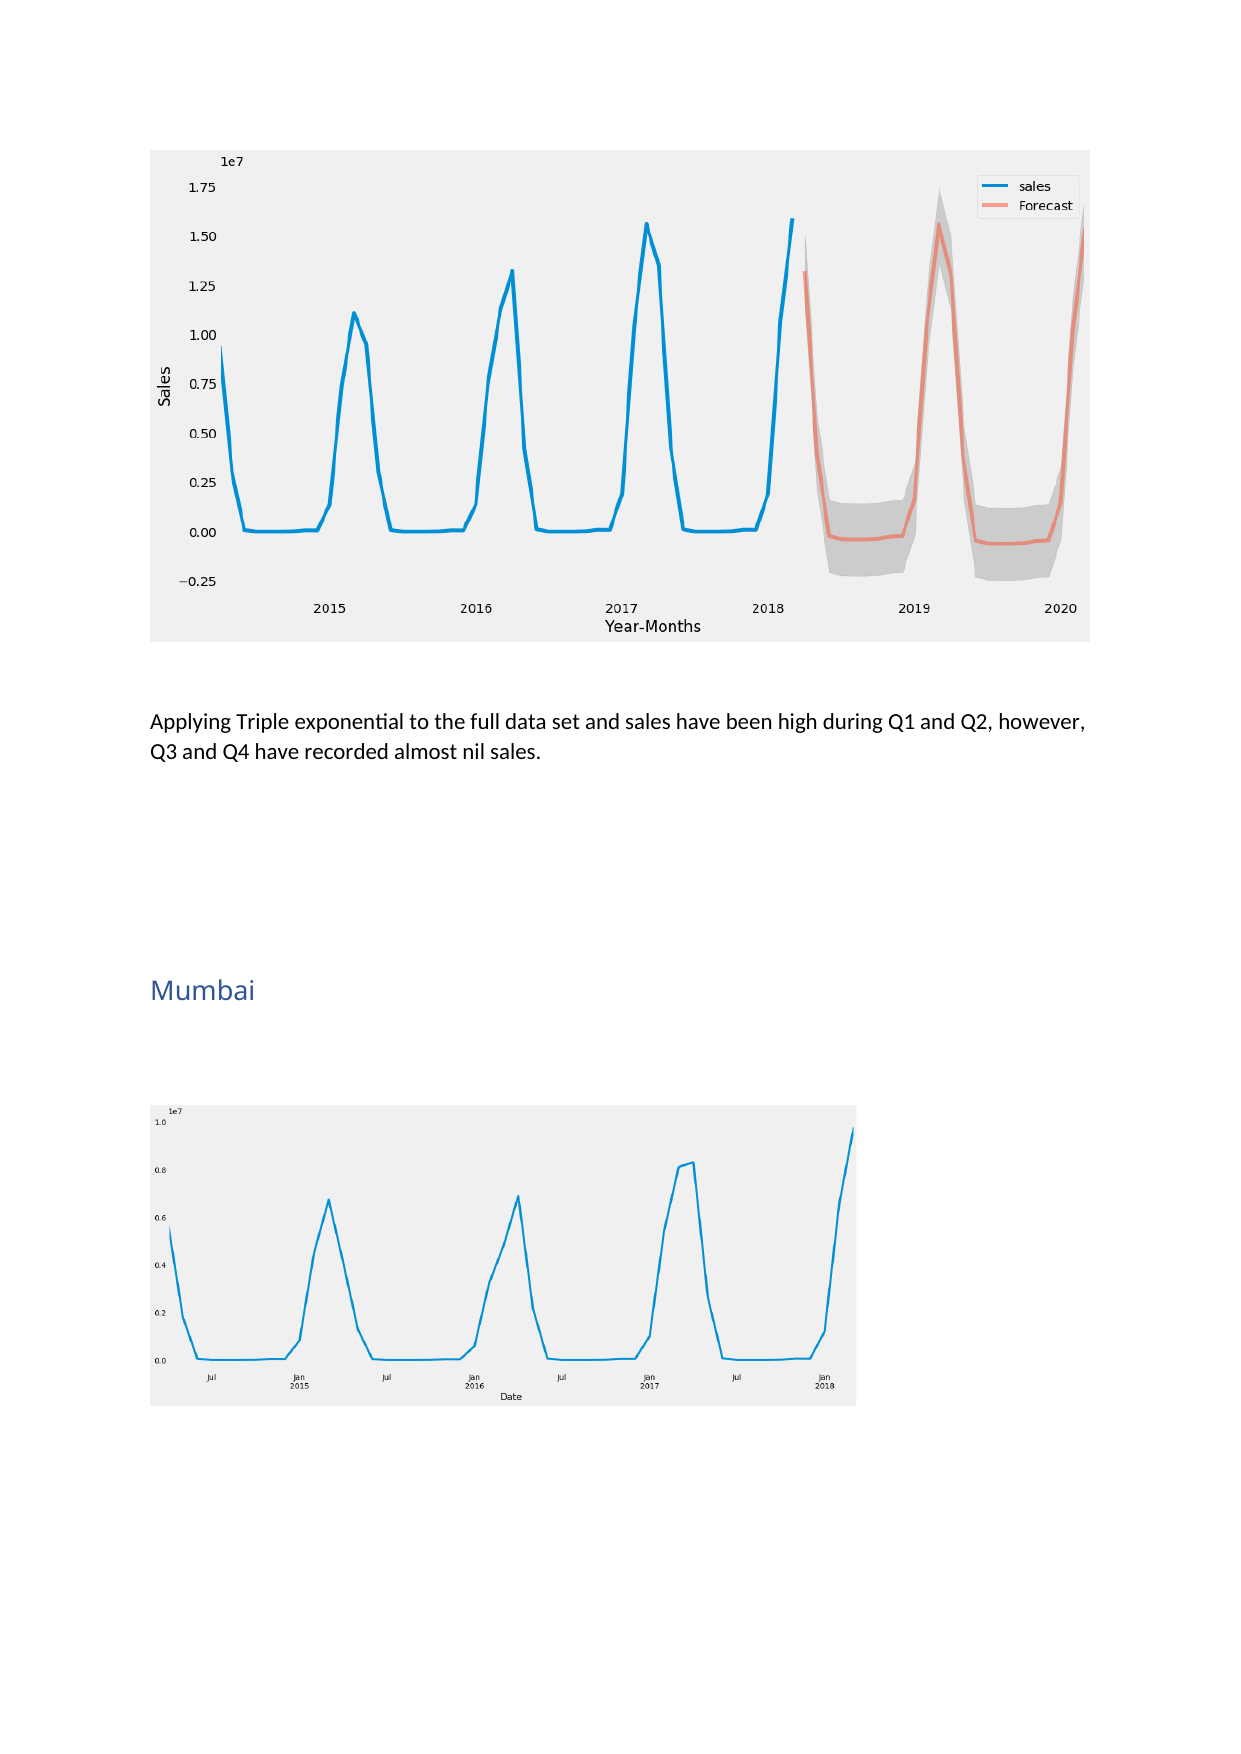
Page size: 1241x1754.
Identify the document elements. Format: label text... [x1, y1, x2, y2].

picture [150, 1105, 857, 1406]
picture [150, 150, 1091, 642]
subtitle Mumbai [150, 971, 1090, 1008]
text Applying Triple exponential to the full data set and sales have been high during Q1 and Q2, however, Q3 and Q4 have recorded almost nil sales. [150, 707, 1090, 765]
